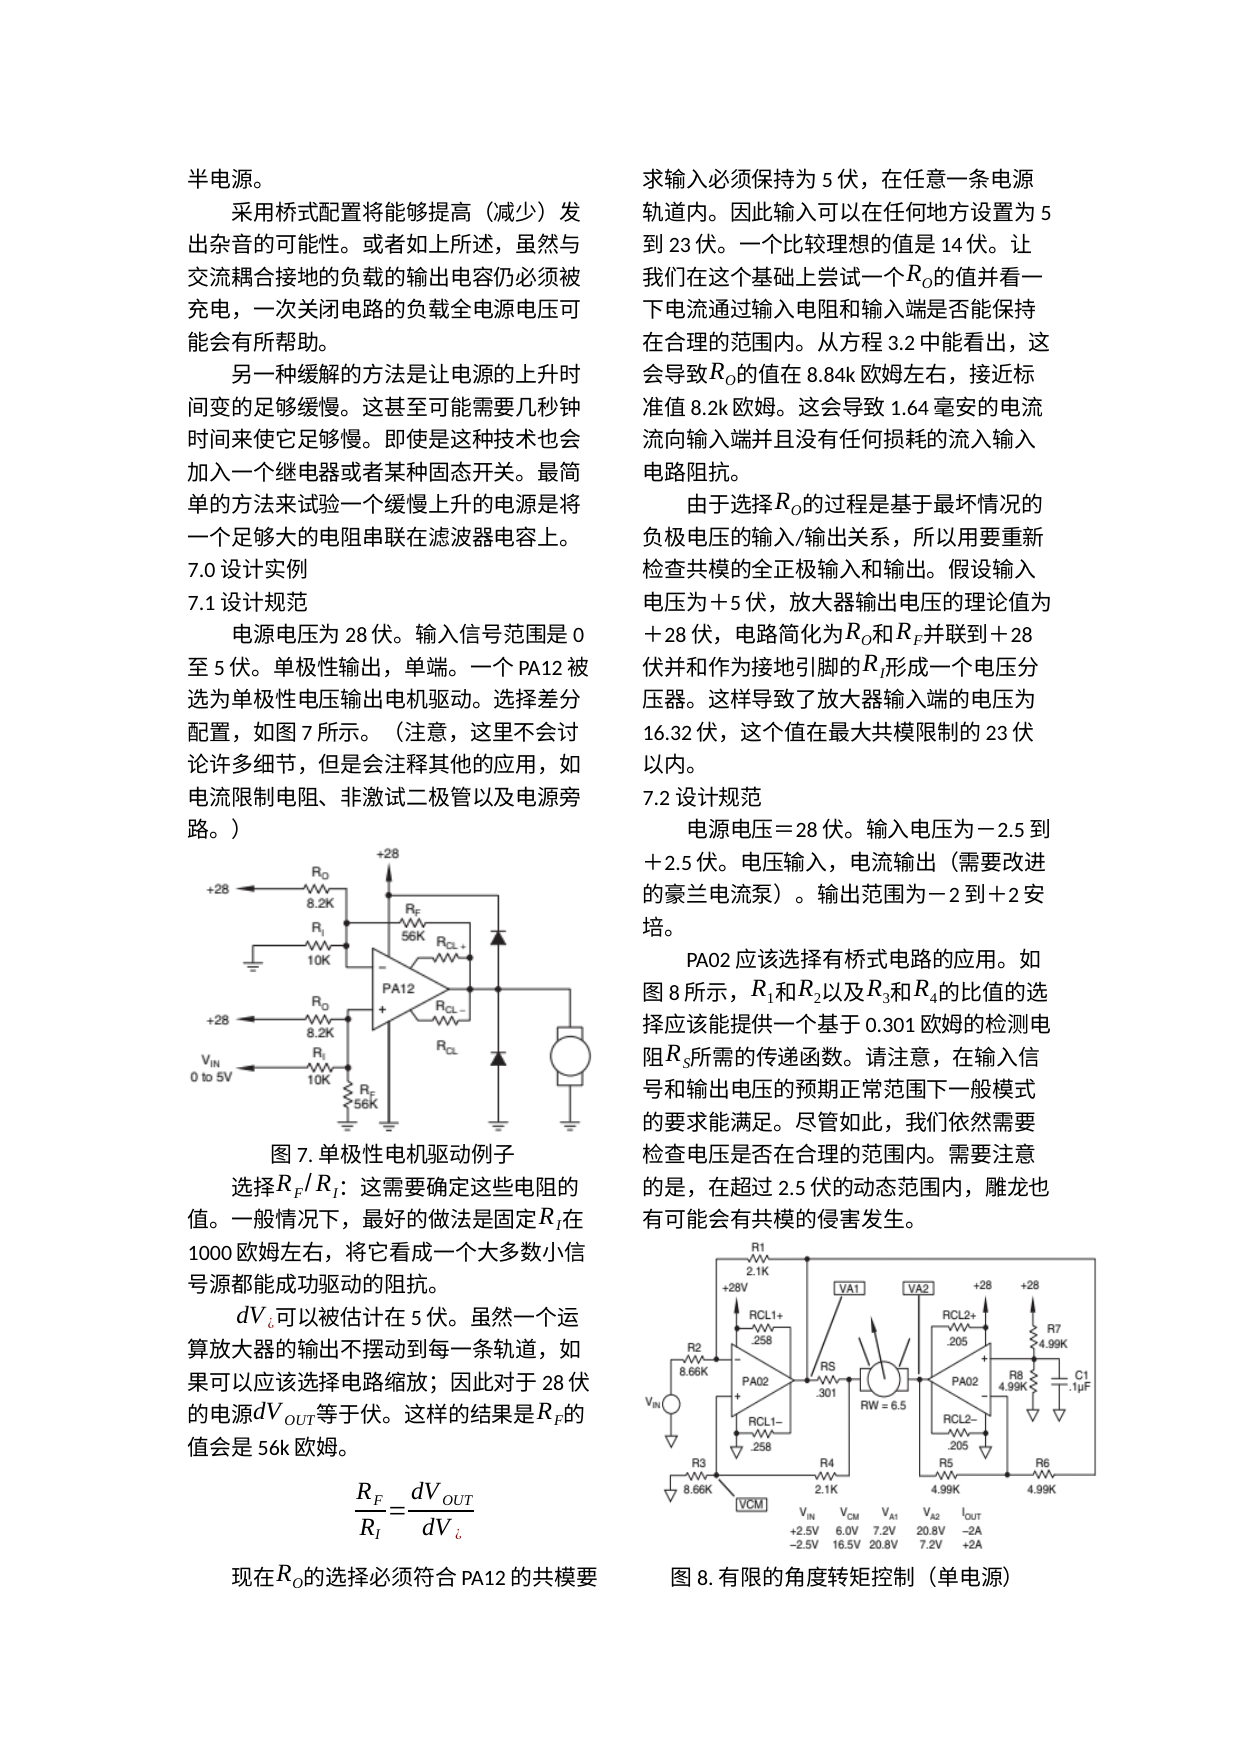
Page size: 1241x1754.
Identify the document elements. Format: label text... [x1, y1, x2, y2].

text PA02应该选择有桥式电路的应用。如图8所示，和以及和的比值的选择应该能提供一个基于0.301欧姆的检测电阻所需的传递函数。请注意，在输入信号和输出电压的预期正常范围下一般模式的要求能满足。尽管如此，我们依然需要检查电压是否在合理的范围内。需要注意的是，在超过2.5伏的动态范围内，雕龙也有可能会有共模的侵害发生。 [642, 942, 1053, 1234]
text 7.1 设计规范 [187, 584, 598, 617]
text 图8. 有限的角度转矩控制（单电源） [642, 1559, 1053, 1592]
text 无论放大器的选择、负载为交流耦合的音频应用还是接地，总是很容易在打开时发出一些杂音。主要的原因是：在电源电压足够高的情况下，放大器的线性度不够；而且放大器的输出本质上必须从零到接近半电源。 [187, 162, 598, 194]
text 可以被估计在5伏。虽然一个运算放大器的输出不摆动到每一条轨道，如果可以应该选择电路缩放；因此对于28伏的电源等于伏。这样的结果是的值会是56k欧姆。 [187, 1299, 598, 1462]
text 7.0 设计实例 [187, 552, 598, 584]
text 图7. 单极性电机驱动例子 [187, 1137, 598, 1169]
text 采用桥式配置将能够提高（减少）发出杂音的可能性。或者如上所述，虽然与交流耦合接地的负载的输出电容仍必须被充电，一次关闭电路的负载全电源电压可能会有所帮助。 [187, 194, 598, 357]
text 选择：这需要确定这些电阻的值。一般情况下，最好的做法是固定在1000欧姆左右，将它看成一个大多数小信号源都能成功驱动的阻抗。 [187, 1169, 598, 1299]
text 由于选择的过程是基于最坏情况的负极电压的输入/输出关系，所以用要重新检查共模的全正极输入和输出。假设输入电压为＋5伏，放大器输出电压的理论值为＋28伏，电路简化为和并联到＋28伏并和作为接地引脚的形成一个电压分压器。这样导致了放大器输入端的电压为16.32伏，这个值在最大共模限制的23伏以内。 [642, 487, 1053, 779]
text 电源电压＝28伏。输入电压为－2.5到＋2.5伏。电压输入，电流输出（需要改进的豪兰电流泵）。输出范围为－2到＋2安培。 [642, 812, 1053, 942]
text 电源电压为28伏。输入信号范围是0至5伏。单极性输出，单端。一个PA12被选为单极性电压输出电机驱动。选择差分配置，如图7所示。（注意，这里不会讨论许多细节，但是会注释其他的应用，如电流限制电阻、非激试二极管以及电源旁路。） [187, 617, 598, 844]
text 7.2 设计规范 [642, 779, 1053, 812]
text 另一种缓解的方法是让电源的上升时间变的足够缓慢。这甚至可能需要几秒钟时间来使它足够慢。即使是这种技术也会加入一个继电器或者某种固态开关。最简单的方法来试验一个缓慢上升的电源是将一个足够大的电阻串联在滤波器电容上。 [187, 357, 598, 552]
text 现在的选择必须符合PA12的共模要求输入必须保持为5伏，在任意一条电源轨道内。因此输入可以在任何地方设置为5到23伏。一个比较理想的值是14伏。让我们在这个基础上尝试一个的值并看一下电流通过输入电阻和输入端是否能保持在合理的范围内。从方程3.2中能看出，这会导致的值在8.84k欧姆左右，接近标准值8.2k欧姆。这会导致1.64毫安的电流流向输入端并且没有任何损耗的流入输入电路阻抗。 [642, 162, 1053, 487]
